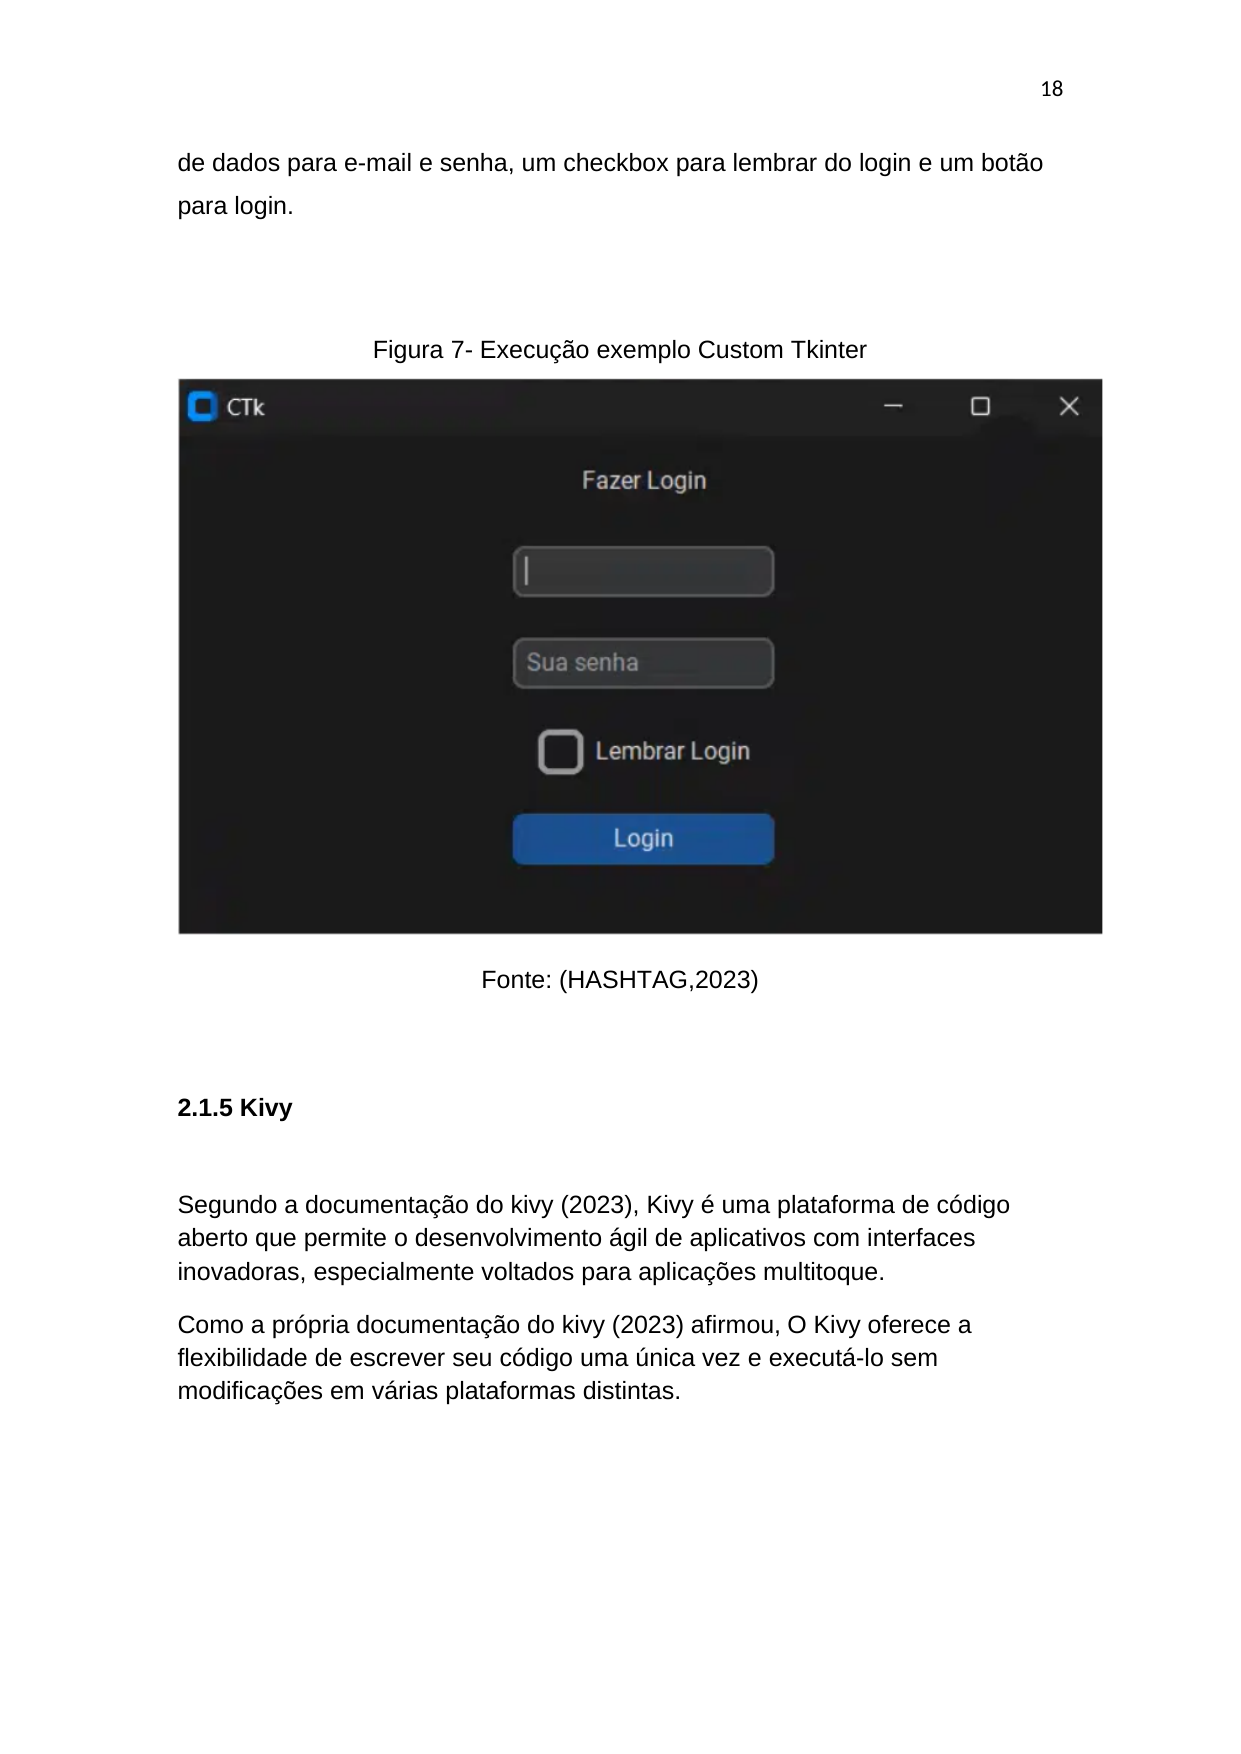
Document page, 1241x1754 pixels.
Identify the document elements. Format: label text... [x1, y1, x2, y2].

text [177, 148, 1063, 219]
text Figura 7- Execução exemplo Custom Tkinter [177, 335, 1063, 364]
picture [177, 378, 1103, 935]
text Segundo a documentação do kivy (2023), Kivy é uma plataforma de código aberto que permite o desenvolvimento ágil de aplicativos com interfaces inovadoras, especialmente voltados para aplicações multitoque. [177, 1190, 1063, 1285]
subtitle 2.1.5 Kivy [177, 1093, 1063, 1122]
text Fonte: (HASHTAG,2023) [177, 966, 1063, 994]
text Como a própria documentação do kivy (2023) afirmou, O Kivy oferece a flexibilidade de escrever seu código uma única vez e executá-lo sem modificações em várias plataformas distintas. [177, 1310, 1063, 1405]
